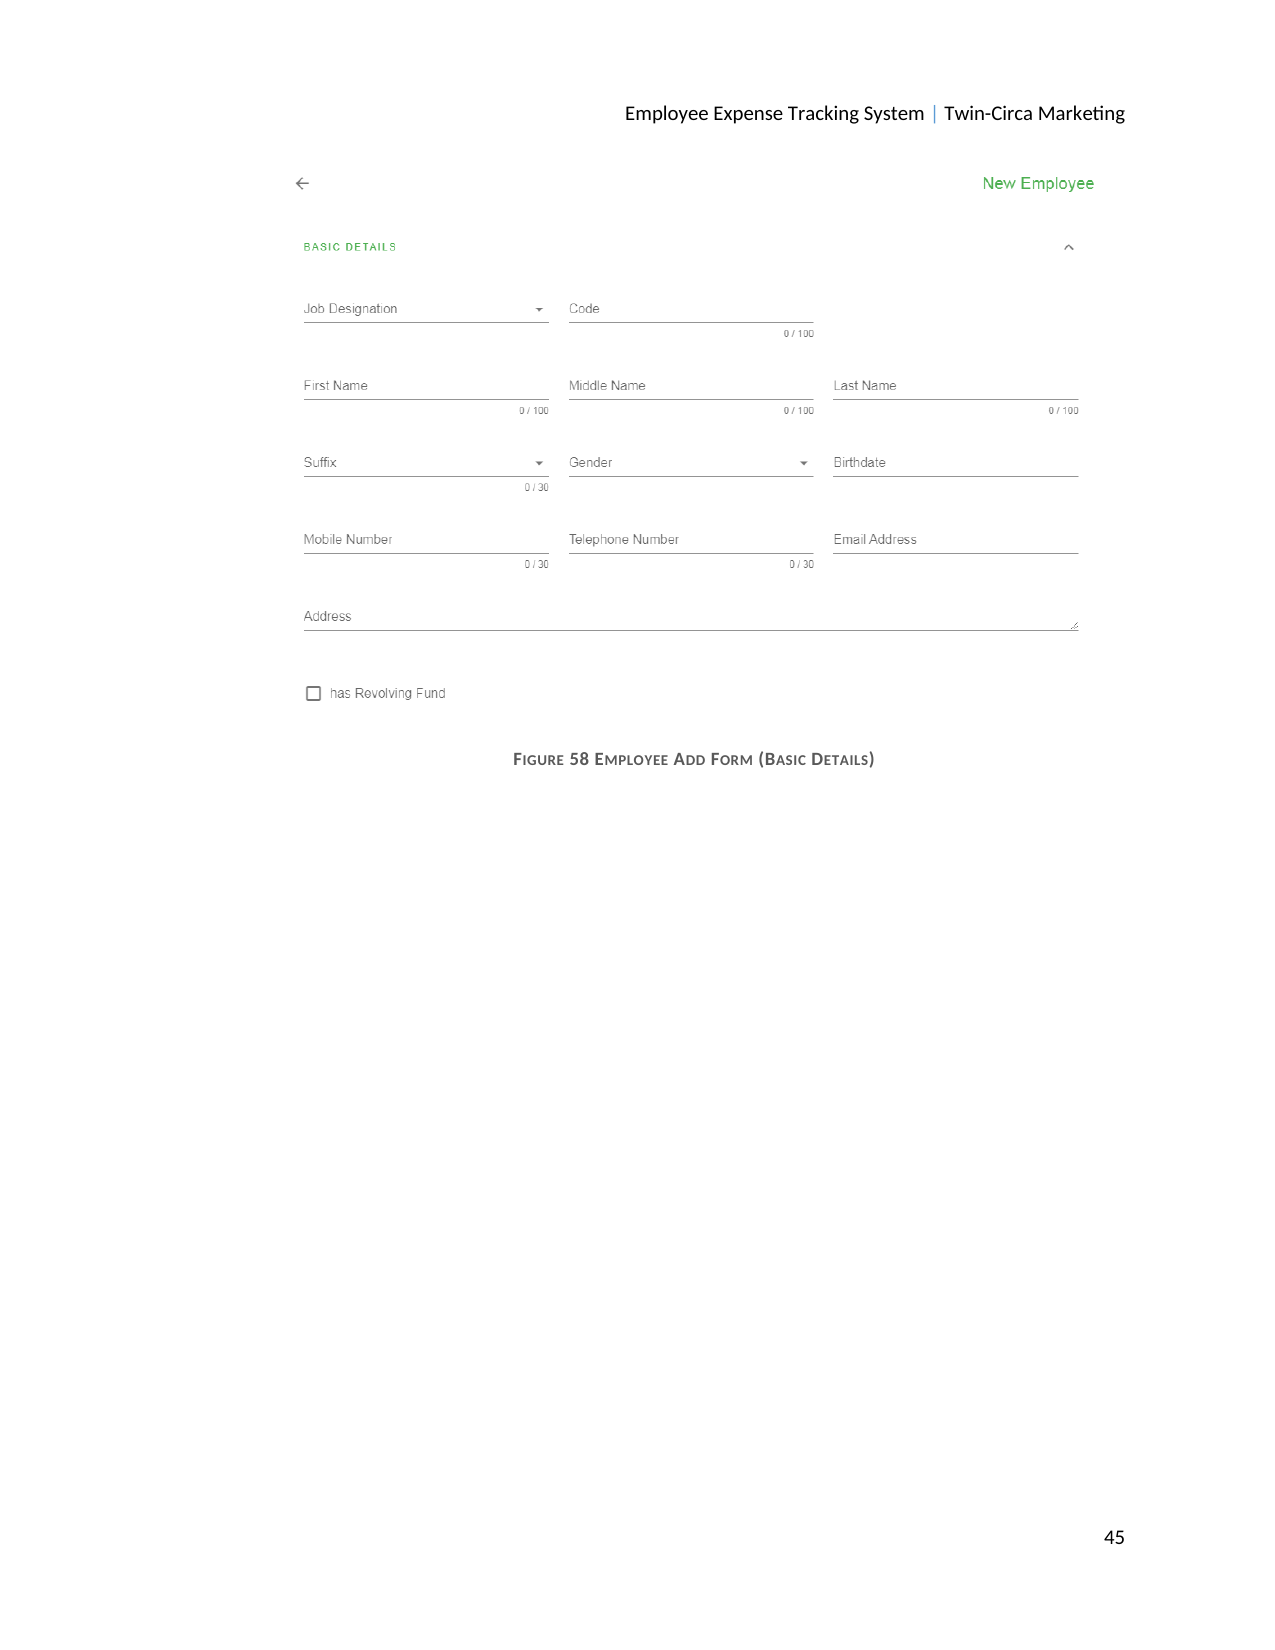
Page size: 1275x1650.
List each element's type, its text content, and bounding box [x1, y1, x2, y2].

text Figure 58 Employee Add Form (Basic Details) [187, 747, 1125, 770]
picture [262, 151, 1119, 733]
